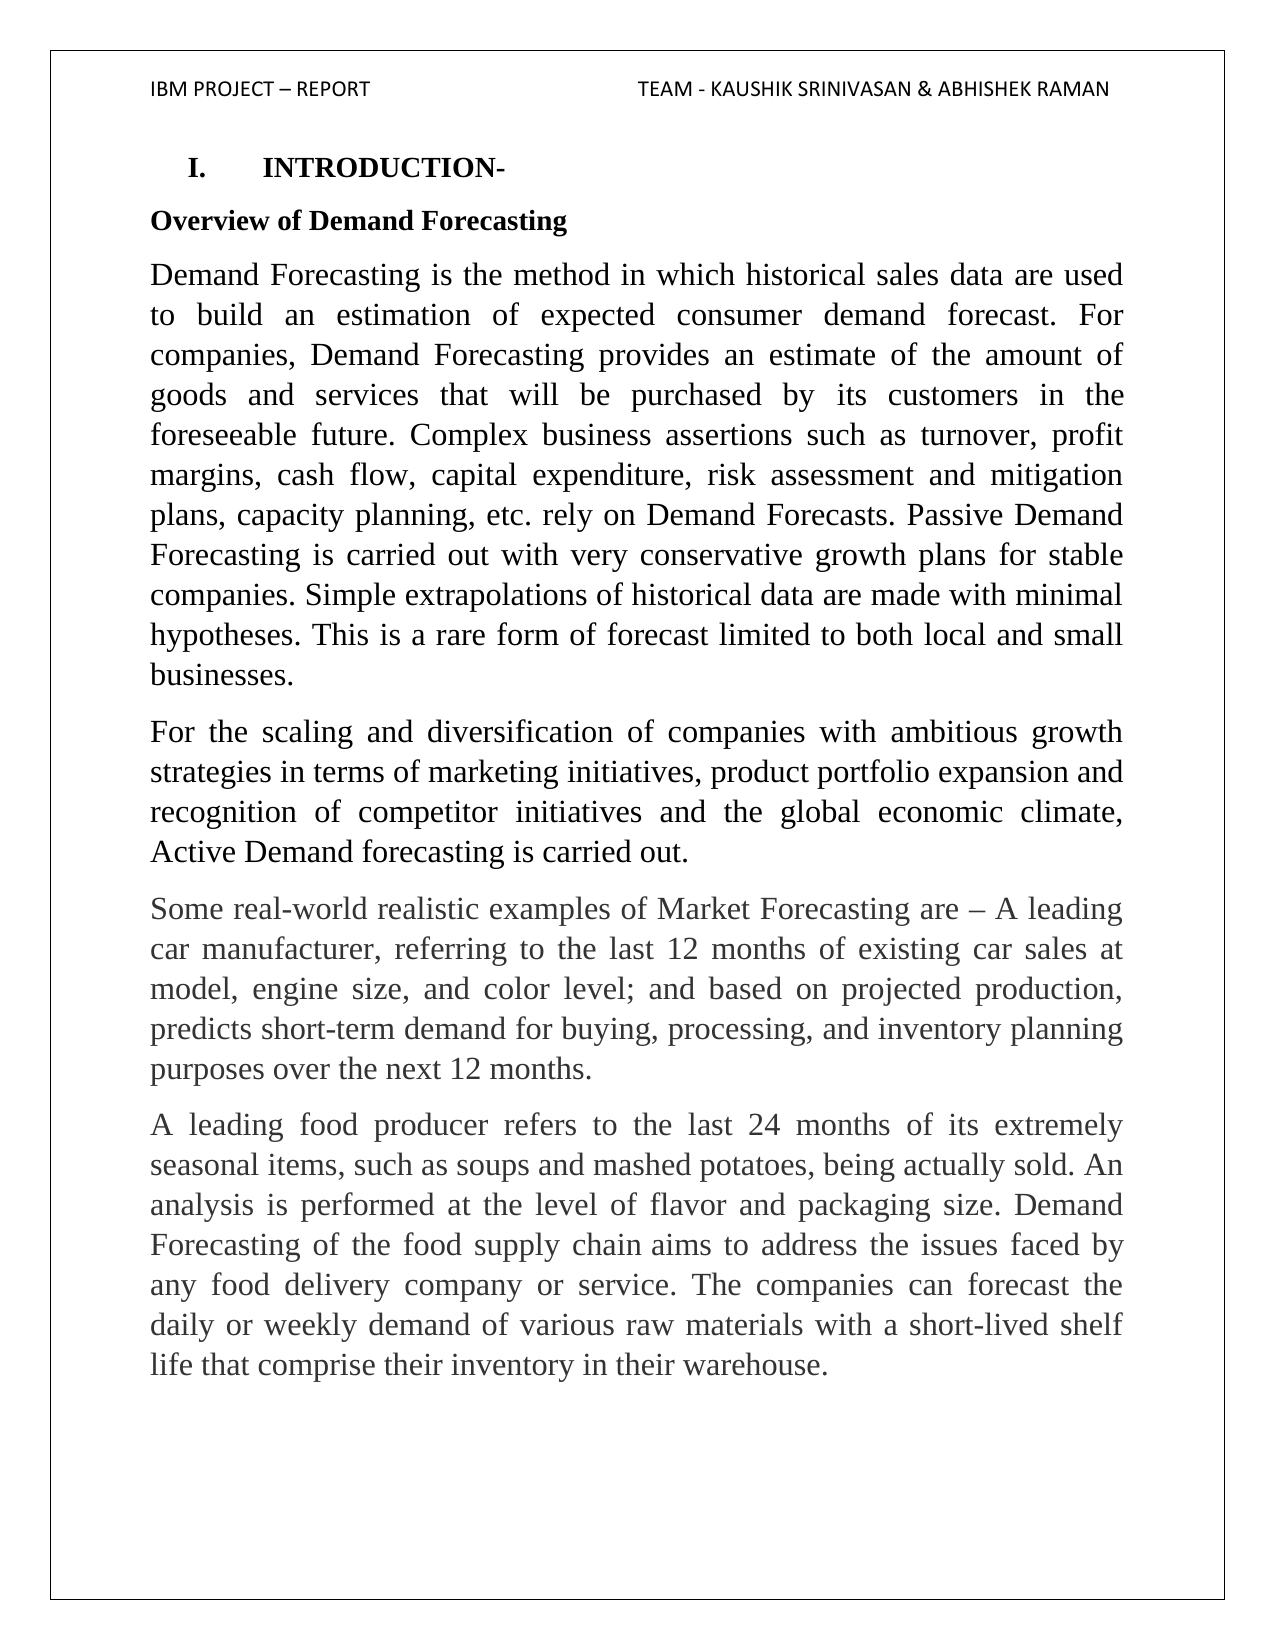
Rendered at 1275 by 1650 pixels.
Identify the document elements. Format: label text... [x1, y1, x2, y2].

text For the scaling and diversification of companies with ambitious growth strategies in terms of marketing initiatives, product portfolio expansion and recognition of competitor initiatives and the global economic climate, Active Demand forecasting is carried out. [150, 712, 1125, 869]
text Demand Forecasting is the method in which historical sales data are used to build an estimation of expected consumer demand forecast. For companies, Demand Forecasting provides an estimate of the amount of goods and services that will be purchased by its customers in the foreseeable future. Complex business assertions such as turnover, profit margins, cash flow, capital expenditure, risk assessment and mitigation plans, capacity planning, etc. rely on Demand Forecasts. Passive Demand Forecasting is carried out with very conservative growth plans for stable companies. Simple extrapolations of historical data are made with minimal hypotheses. This is a rare form of forecast limited to both local and small businesses. [150, 256, 1125, 693]
text A leading food producer refers to the last 24 months of its extremely seasonal items, such as soups and mashed potatoes, being actually sold. An analysis is performed at the level of flavor and packaging size. Demand Forecasting of the food supply chain aims to address the issues faced by any food delivery company or service. The companies can forecast the daily or weekly demand of various raw materials with a short-lived shelf life that comprise their inventory in their warehouse. [150, 1343, 1125, 1383]
text Overview of Demand Forecasting [150, 203, 1125, 236]
text Some real-world realistic examples of Market Forecasting are – A leading car manufacturer, referring to the last 12 months of existing car sales at model, engine size, and color level; and based on projected production, predicts short-term demand for buying, processing, and inventory planning purposes over the next 12 months. [150, 1046, 1125, 1086]
list INTRODUCTION- [187, 150, 1125, 183]
